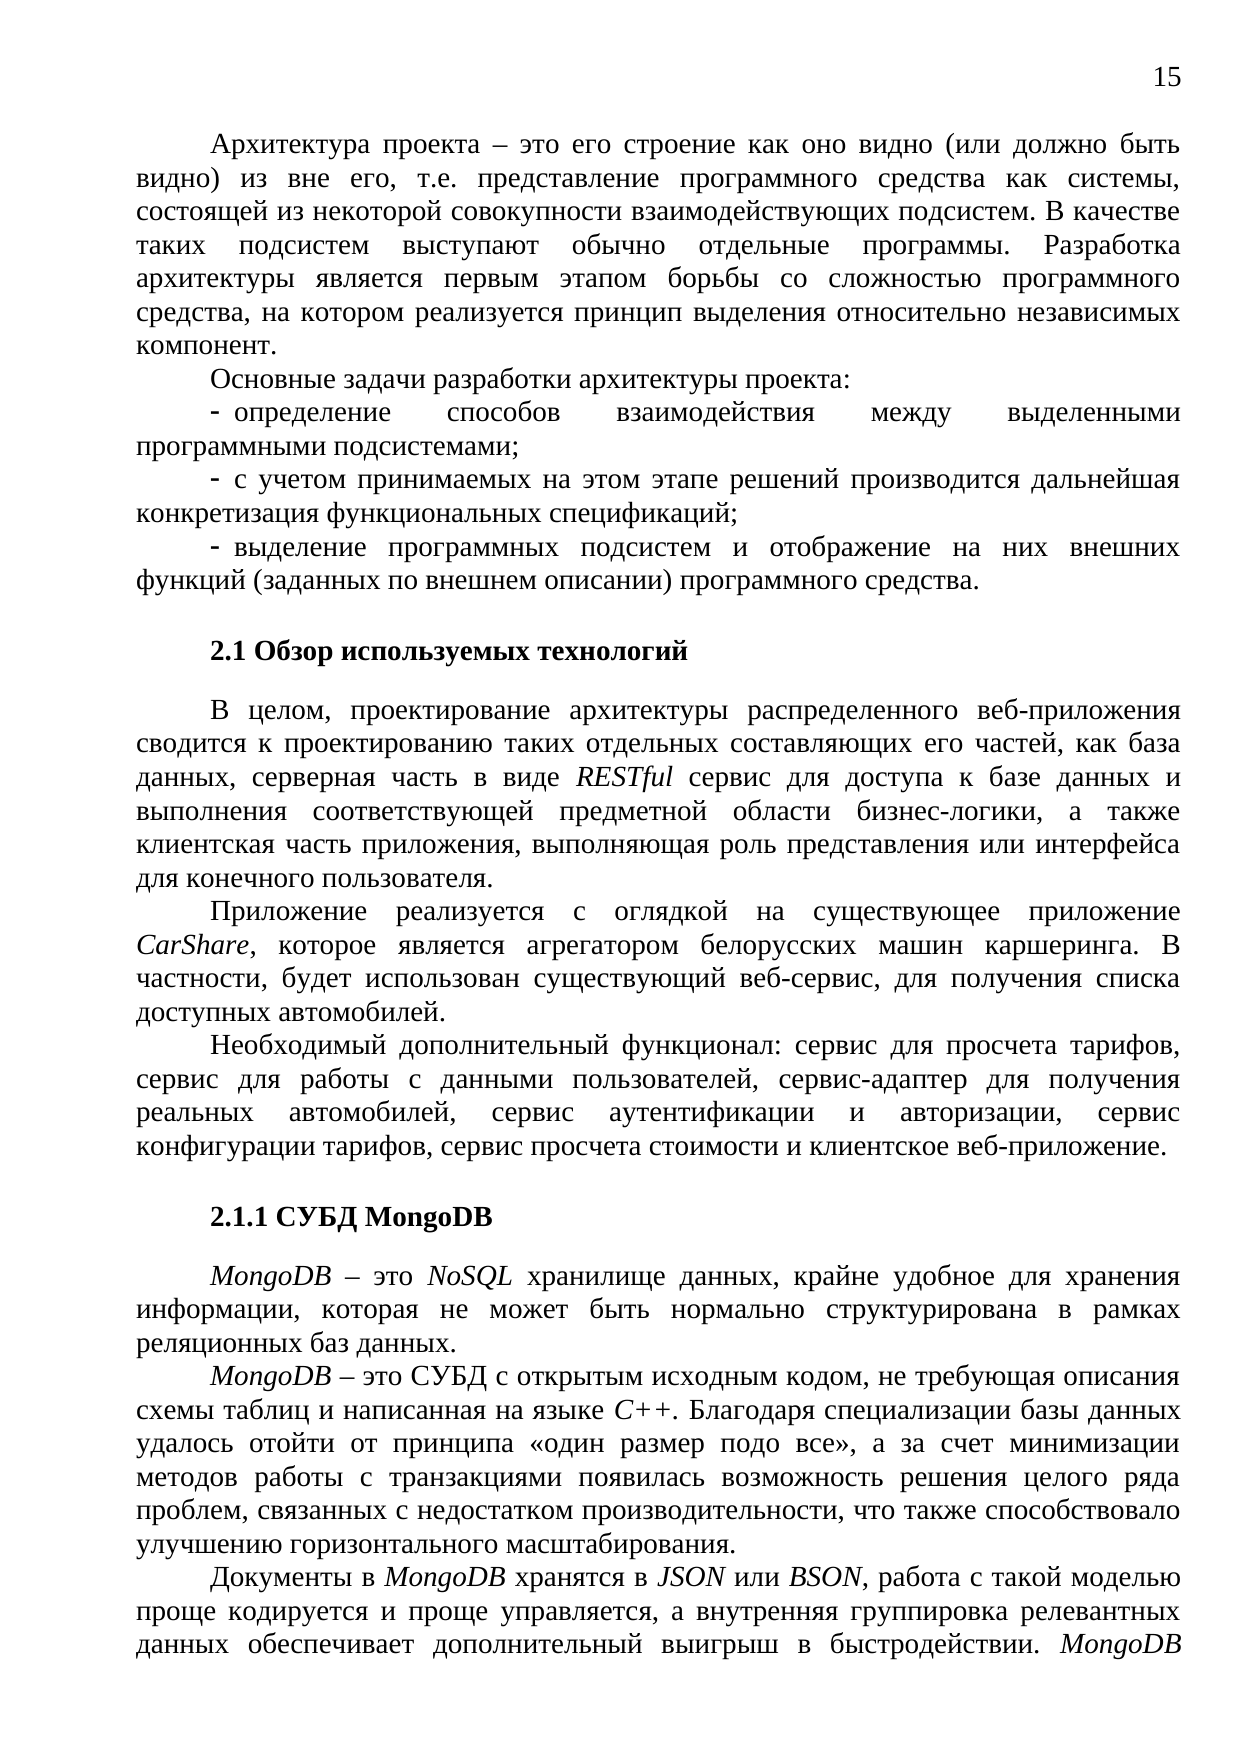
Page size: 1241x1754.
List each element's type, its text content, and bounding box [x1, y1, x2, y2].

text MongoDB – это NoSQL хранилище данных, крайне удобное для хранения информации, которая не может быть нормально структурирована в рамках реляционных баз данных. [136, 1258, 1181, 1358]
list определение способов взаимодействия между выделенными программными подсистемами; [136, 394, 1181, 462]
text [136, 1559, 1181, 1660]
text Необходимый дополнительный функционал: сервис для просчета тарифов, сервис для работы с данными пользователей, сервис-адаптер для получения реальных автомобилей, сервис аутентификации и авторизации, сервис конфигурации тарифов, сервис просчета стоимости и клиентское веб-приложение. [136, 1027, 1181, 1162]
subtitle 2.1 Обзор используемых технологий [136, 633, 1181, 667]
subtitle 2.1.1 СУБД MongoDB [136, 1199, 1181, 1233]
text Архитектура проекта – это его строение как оно видно (или должно быть видно) из вне его, т.е. представление программного средства как системы, состоящей из некоторой совокупности взаимодействующих подсистем. В качестве таких подсистем выступают обычно отдельные программы. Разработка архитектуры является первым этапом борьбы со сложностью программного средства, на котором реализуется принцип выделения относительно независимых компонент. [136, 126, 1181, 361]
text В целом, проектирование архитектуры распределенного веб-приложения сводится к проектированию таких отдельных составляющих его частей, как база данных, серверная часть в виде RESTful сервис для доступа к базе данных и выполнения соответствующей предметной области бизнес-логики, а также клиентская часть приложения, выполняющая роль представления или интерфейса для конечного пользователя. [136, 692, 1181, 893]
text Приложение реализуется с оглядкой на существующее приложение CarShare, которое является агрегатором белорусских машин каршеринга. В частности, будет использован существующий веб-сервис, для получения списка доступных автомобилей. [136, 893, 1181, 1027]
text MongoDB – это СУБД с открытым исходным кодом, не требующая описания схемы таблиц и написанная на языке C++. Благодаря специализации базы данных удалось отойти от принципа «один размер подо все», а за счет минимизации методов работы с транзакциями появилась возможность решения целого ряда проблем, связанных с недостатком производительности, что также способствовало улучшению горизонтального масштабирования. [136, 1358, 1181, 1559]
list выделение программных подсистем и отображение на них внешних функций (заданных по внешнем описании) программного средства. [136, 529, 1181, 596]
list с учетом принимаемых на этом этапе решений производится дальнейшая конкретизация функциональных спецификаций; [136, 462, 1181, 529]
text Основные задачи разработки архитектуры проекта: [136, 361, 1181, 394]
